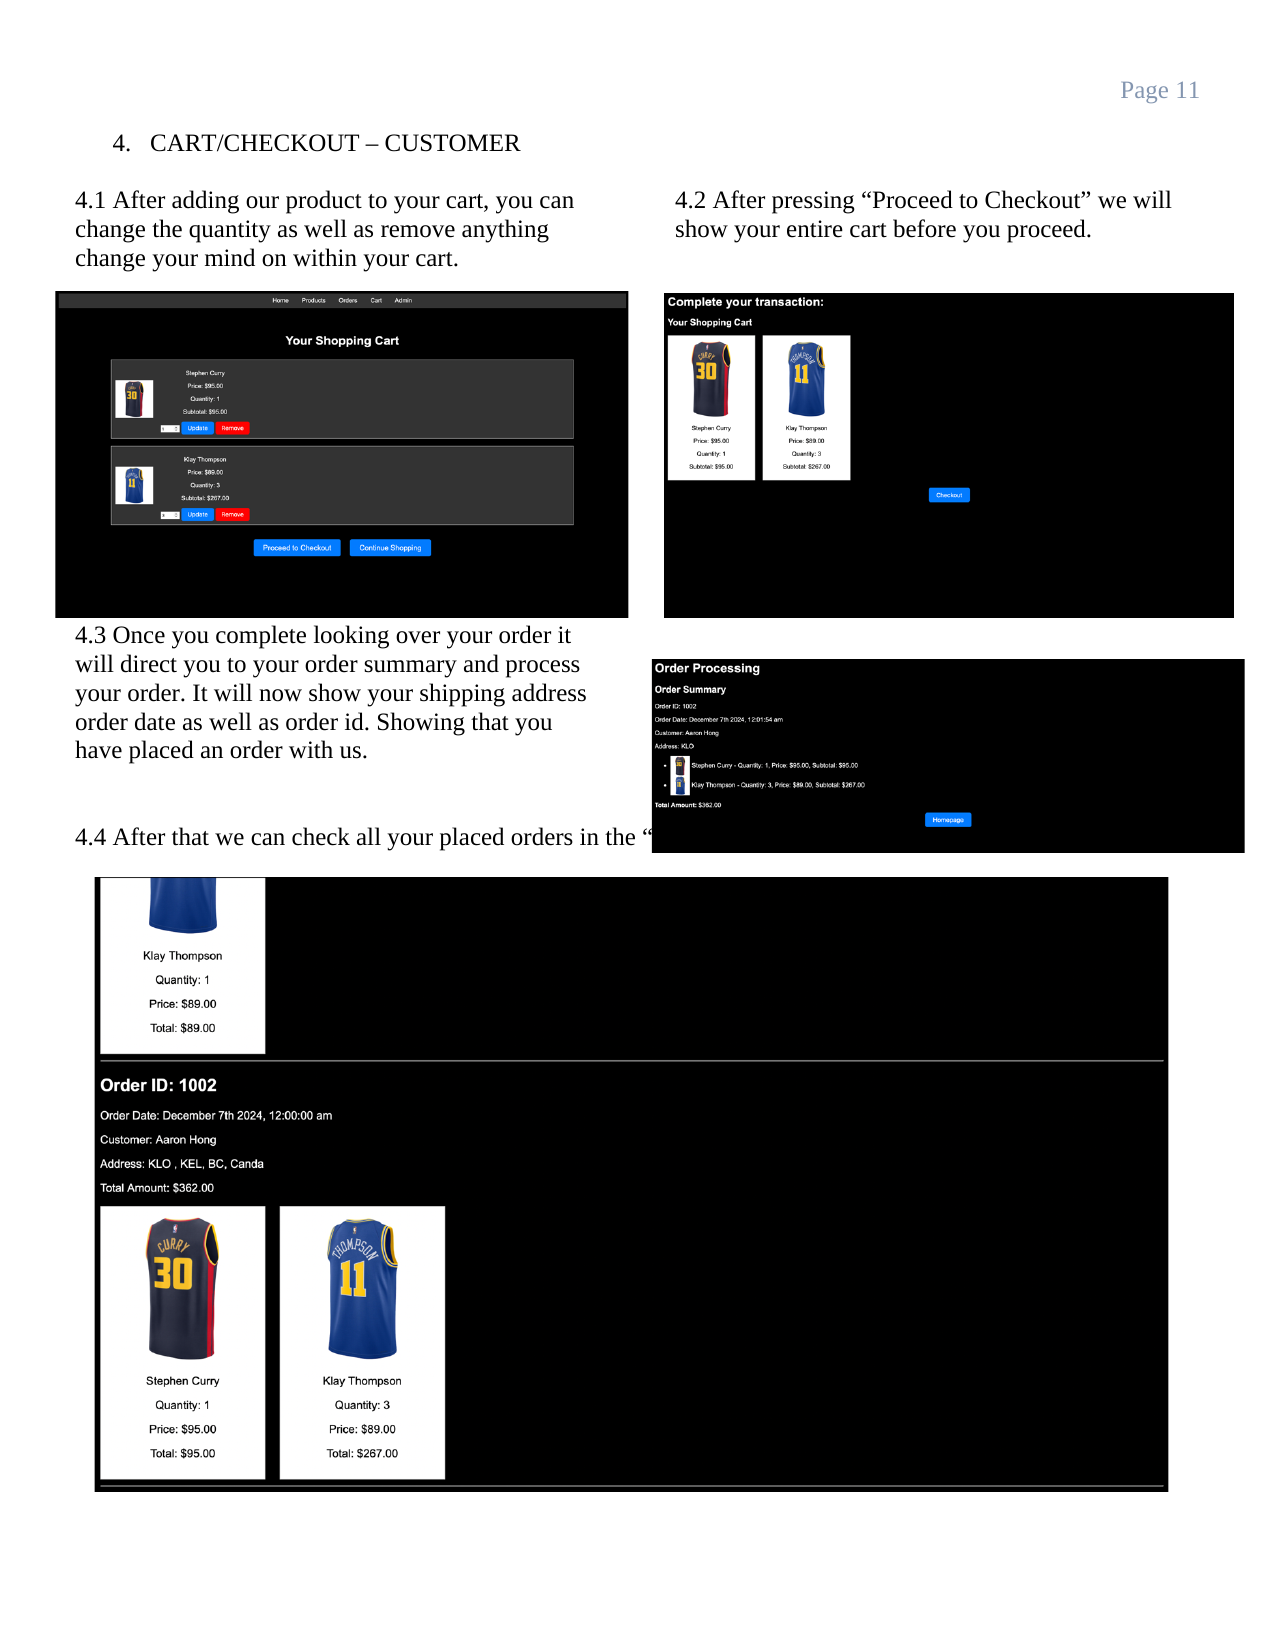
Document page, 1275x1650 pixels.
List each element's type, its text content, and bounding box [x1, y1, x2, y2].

picture [651, 659, 1245, 853]
text 4.1 After adding our product to your cart, you can change the quantity as well as remove anything change your mind on within your cart. [75, 185, 600, 272]
text your order. It will now show your shipping address order date as well as order id. Showing that you have placed an order with us. [75, 678, 600, 764]
text 4.3 Once you complete looking over your order it will direct you to your order summary and process [75, 620, 600, 678]
picture [94, 877, 1169, 1492]
text 4.4 After that we can check all your placed orders in the “Orders” tab located in the nav bar in the homepage. [75, 822, 651, 850]
list CART/CHECKOUT – CUSTOMER [112, 128, 1200, 157]
picture [664, 293, 1234, 618]
text 4.2 After pressing “Proceed to Checkout” we will show your entire cart before you proceed. [675, 185, 1200, 243]
picture [55, 291, 629, 618]
